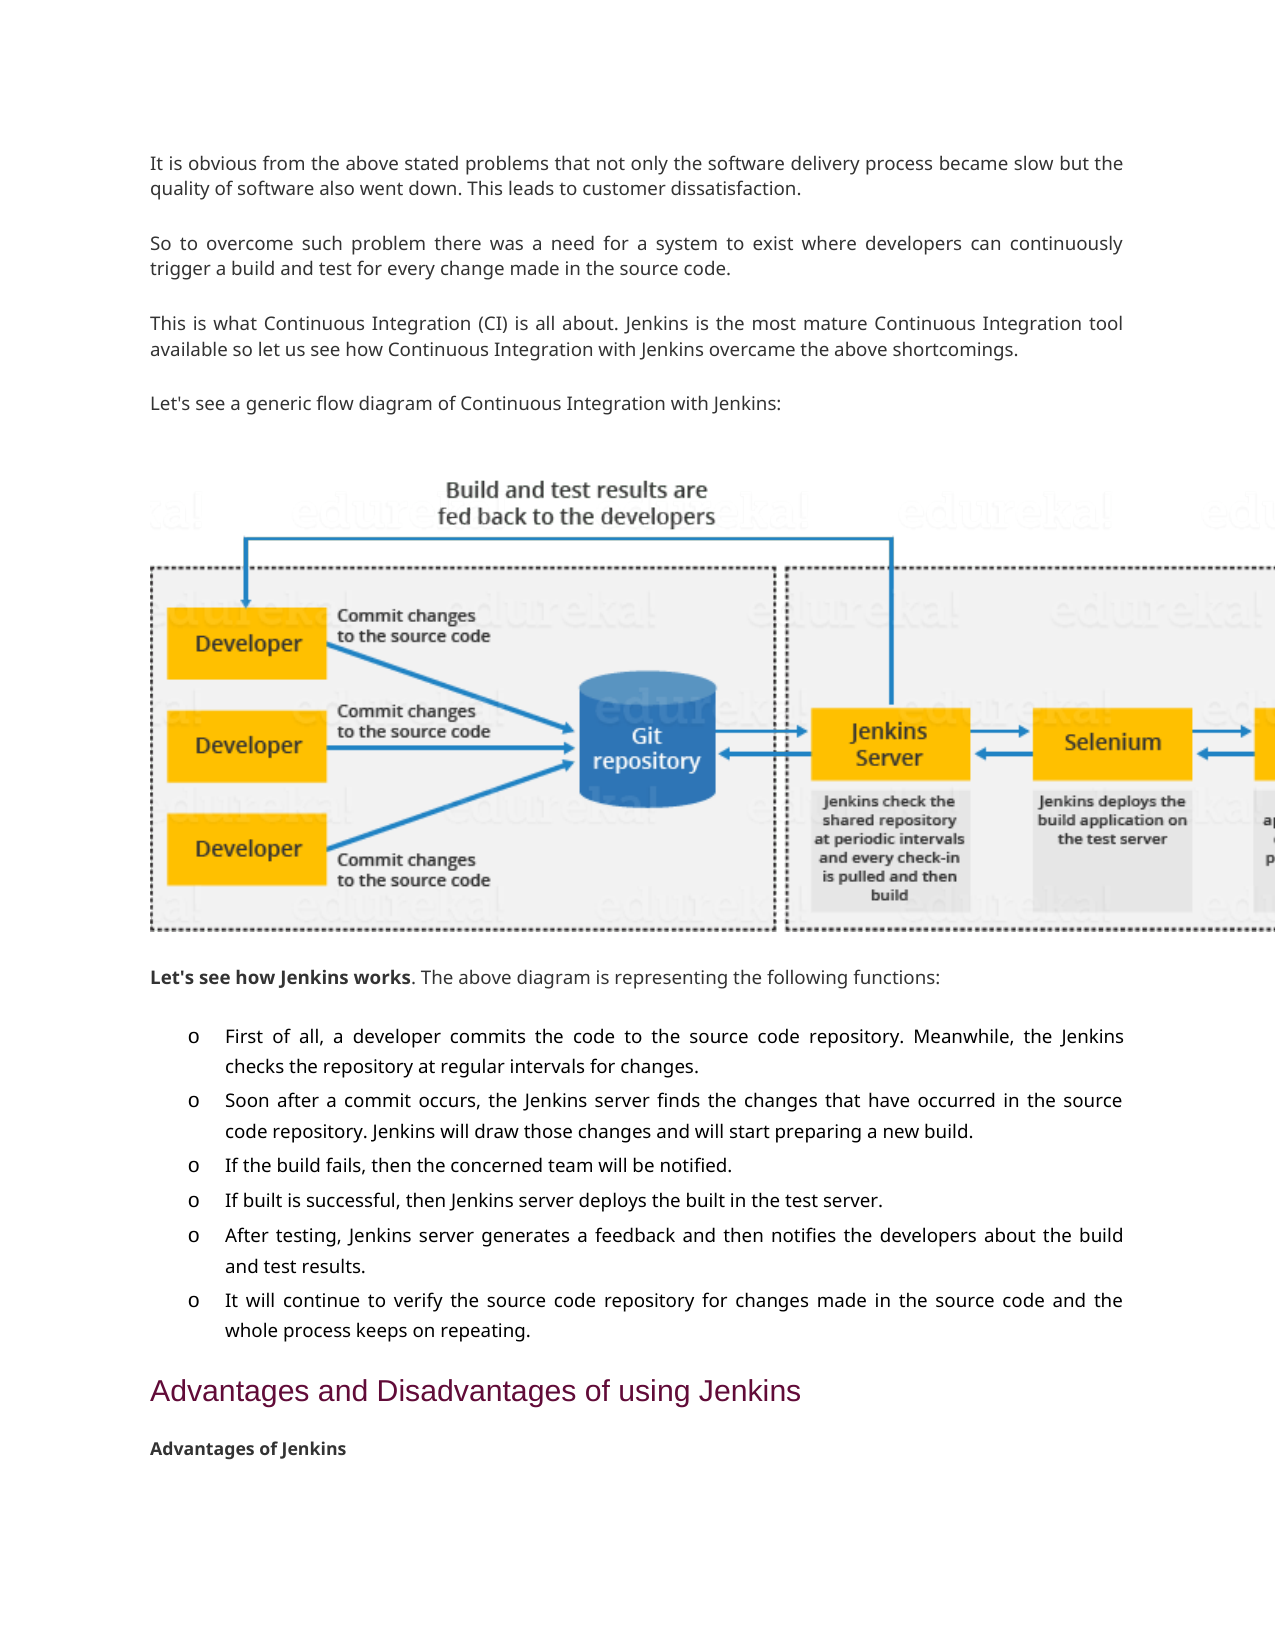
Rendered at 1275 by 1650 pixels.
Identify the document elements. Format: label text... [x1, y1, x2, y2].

text Let's see how Jenkins works. The above diagram is representing the following functions: [150, 965, 1125, 990]
list Soon after a commit occurs, the Jenkins server finds the changes that have occurred in the source code repository. Jenkins will draw those changes and will start preparing a new build. [187, 1084, 1125, 1144]
list After testing, Jenkins server generates a feedback and then notifies the developers about the build and test results. [187, 1218, 1125, 1278]
list If the build fails, then the concerned team will be notified. [187, 1149, 1125, 1179]
text So to overcome such problem there was a need for a system to exist where developers can continuously trigger a build and test for every change made in the source code. [150, 230, 1125, 281]
picture [150, 445, 1275, 932]
list It will continue to verify the source code repository for changes made in the source code and the whole process keeps on repeating. [187, 1283, 1125, 1343]
text Let's see a generic flow diagram of Continuous Integration with Jenkins: [150, 391, 1125, 416]
text It is obvious from the above stated problems that not only the software delivery process became slow but the quality of software also went down. This leads to customer dissatisfaction. [150, 150, 1125, 201]
text This is what Continuous Integration (CI) is all about. Jenkins is the most mature Continuous Integration tool available so let us see how Continuous Integration with Jenkins overcame the above shortcomings. [150, 310, 1125, 361]
list First of all, a developer commits the code to the source code repository. Meanwhile, the Jenkins checks the repository at regular intervals for changes. [187, 1019, 1125, 1079]
subtitle Advantages and Disadvantages of using Jenkins [150, 1372, 1125, 1407]
list If built is successful, then Jenkins server deploys the built in the test server. [187, 1184, 1125, 1214]
text Advantages of Jenkins [150, 1436, 1125, 1461]
